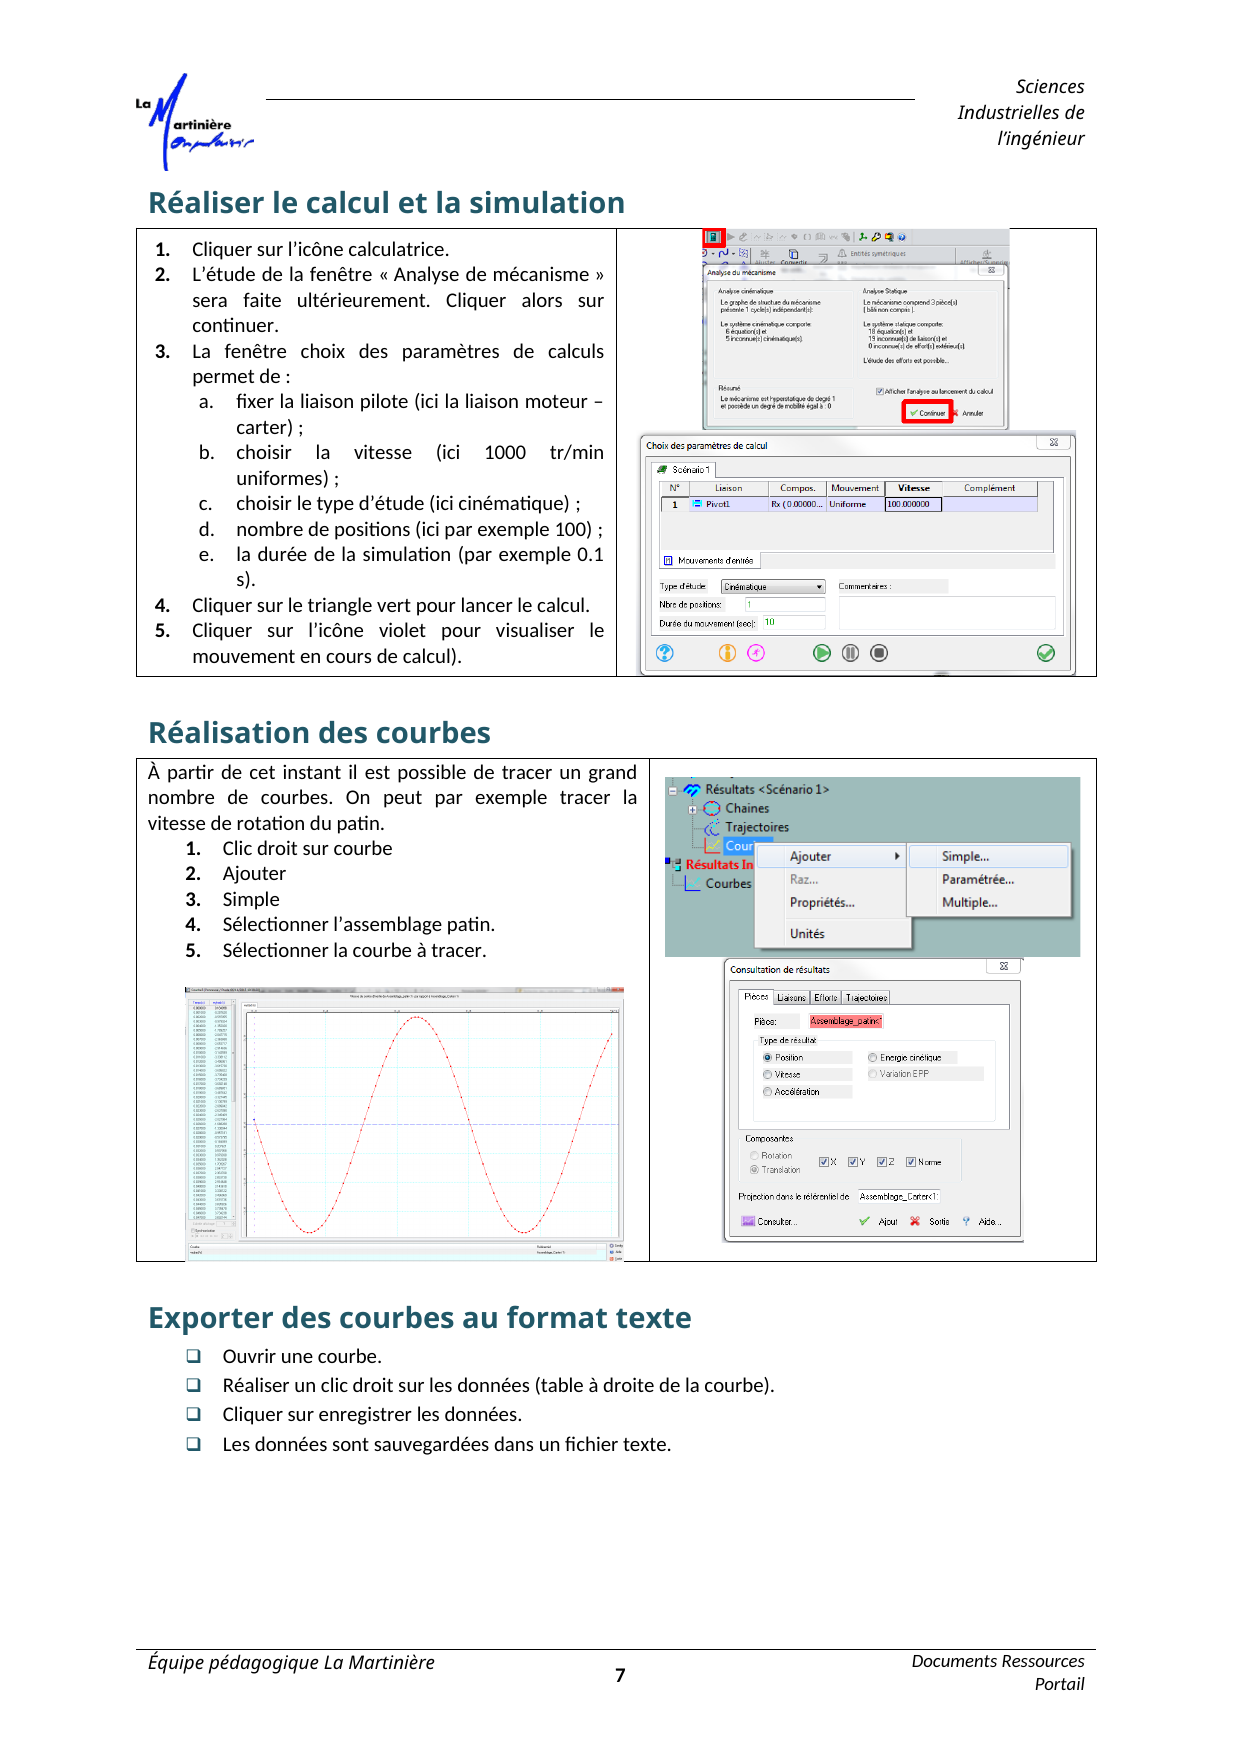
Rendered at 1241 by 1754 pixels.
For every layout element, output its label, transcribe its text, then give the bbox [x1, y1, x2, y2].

picture [635, 228, 1077, 676]
picture [185, 987, 624, 1262]
list Réaliser un clic droit sur les données (table à droite de la courbe). [185, 1372, 1093, 1398]
picture [136, 73, 254, 171]
list Cliquer sur enregistrer les données. [185, 1402, 1093, 1427]
table_header À partir de cet instant il est possible de tracer un grand nombre de courbes. On peut par exemple tracer la vitesse de rotation du patin. Clic droit sur courbe Ajouter Simple Sélectionner l’assemblage patin. Sélectionner la courbe à tracer. [137, 759, 649, 1261]
table_header Cliquer sur l’icône calculatrice. L’étude de la fenêtre « Analyse de mécanisme » sera faite ultérieurement. Cliquer alors sur continuer. La fenêtre choix des paramètres de calculs permet de : fixer la liaison pilote (ici la liaison moteur – carter) ; choisir la vitesse (ici 1000 tr/min uniformes) ; choisir le type d’étude (ici cinématique) ; nombre de positions (ici par exemple 100) ; la durée de la simulation (par exemple 0.1 s). Cliquer sur le triangle vert pour lancer le calcul. Cliquer sur l’icône violet pour visualiser le mouvement en cours de calcul). [137, 229, 616, 676]
table_header [1010, 229, 1096, 676]
list Ouvrir une courbe. [185, 1343, 1093, 1369]
table_header [617, 229, 702, 676]
subtitle Exporter des courbes au format texte [148, 1298, 1093, 1337]
table_header [650, 759, 1096, 1261]
picture [665, 777, 1081, 1243]
subtitle Réalisation des courbes [148, 712, 1093, 752]
subtitle Réaliser le calcul et la simulation [148, 182, 1093, 222]
list Les données sont sauvegardées dans un fichier texte. [185, 1431, 1093, 1456]
